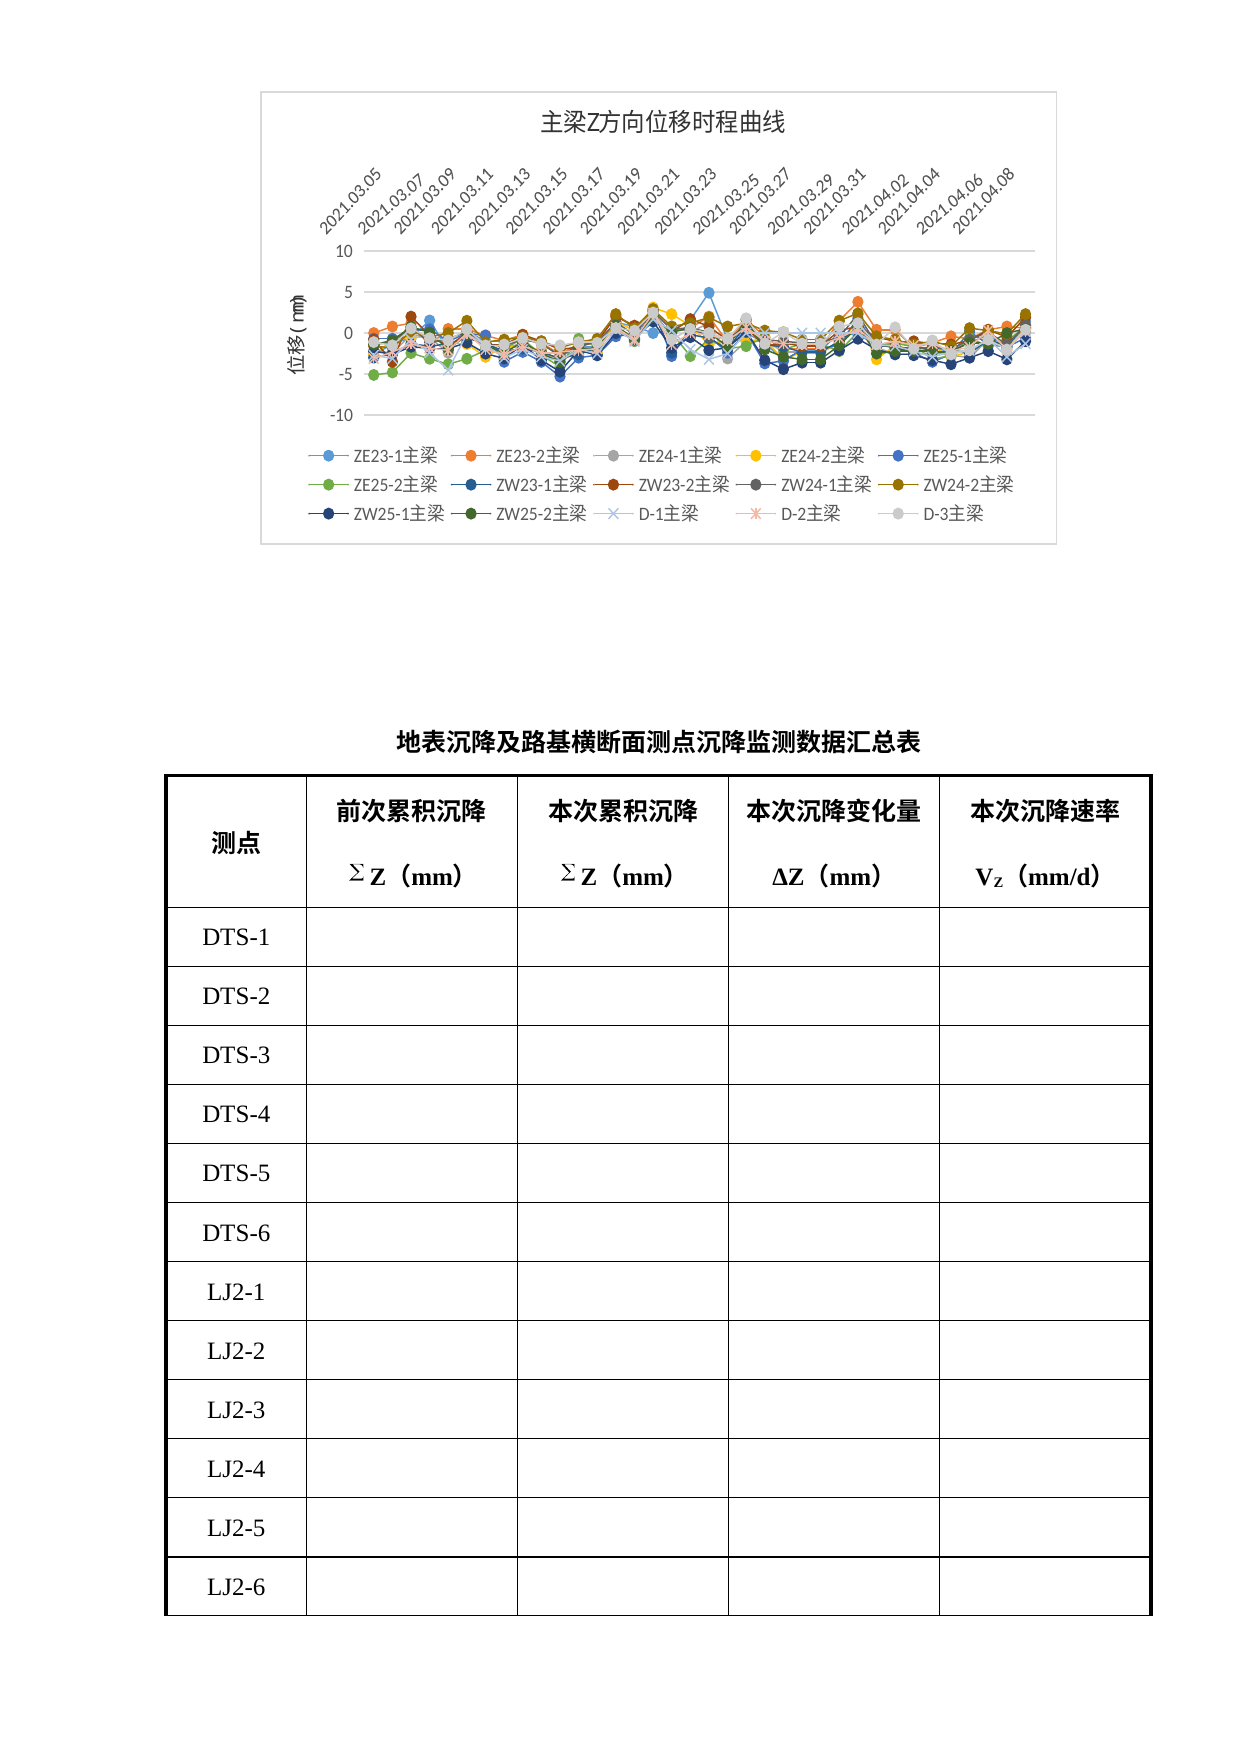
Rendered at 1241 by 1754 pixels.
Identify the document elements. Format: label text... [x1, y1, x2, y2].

table_cell LJ2-4 [168, 1439, 306, 1497]
table_cell DTS-2 [168, 967, 306, 1025]
table_cell [518, 1439, 728, 1497]
table_cell [307, 1203, 517, 1261]
table_cell LJ2-5 [168, 1498, 306, 1556]
table_cell DTS-5 [168, 1144, 306, 1202]
table_cell [518, 967, 728, 1025]
table_cell [307, 1144, 517, 1202]
table_cell [729, 1262, 939, 1320]
table_cell [307, 1262, 517, 1320]
table_header 前次累积沉降 Z（mm） [307, 777, 517, 907]
table_cell DTS-3 [168, 1026, 306, 1084]
table_cell DTS-1 [168, 908, 306, 966]
table_cell [940, 1144, 1149, 1202]
table_cell [729, 908, 939, 966]
table_cell [729, 1026, 939, 1084]
table_cell [940, 1321, 1149, 1379]
table_cell [940, 1085, 1149, 1143]
table_cell DTS-6 [168, 1203, 306, 1261]
table_cell [940, 1262, 1149, 1320]
table_cell [518, 1026, 728, 1084]
table_cell [940, 1439, 1149, 1497]
table_header 本次累积沉降 Z（mm） [518, 777, 728, 907]
table_cell [729, 1144, 939, 1202]
table_cell [518, 1085, 728, 1143]
table_cell [940, 908, 1149, 966]
table_cell [729, 1203, 939, 1261]
table_cell [307, 1026, 517, 1084]
table_header 测点 [168, 777, 306, 907]
table_cell [518, 1203, 728, 1261]
table_cell [307, 1439, 517, 1497]
table_cell [307, 1498, 517, 1556]
text 地表沉降及路基横断面测点沉降监测数据汇总表 [177, 708, 1140, 773]
table_header 本次沉降变化量 ΔZ（mm） [729, 777, 939, 907]
table_cell [307, 1380, 517, 1438]
table_cell [307, 1558, 517, 1615]
table_cell [518, 1262, 728, 1320]
table_cell [518, 1380, 728, 1438]
table_cell [940, 1498, 1149, 1556]
table_cell [940, 1380, 1149, 1438]
table_cell [307, 1321, 517, 1379]
table_cell [729, 967, 939, 1025]
table_cell [518, 908, 728, 966]
table_cell [729, 1085, 939, 1143]
table_cell LJ2-2 [168, 1321, 306, 1379]
table_cell [729, 1380, 939, 1438]
table_cell [729, 1498, 939, 1556]
table_cell LJ2-3 [168, 1380, 306, 1438]
table_cell DTS-4 [168, 1085, 306, 1143]
table_cell LJ2-1 [168, 1262, 306, 1320]
table_cell [518, 1498, 728, 1556]
table_header 本次沉降速率 VZ（mm/d） [940, 777, 1149, 907]
table_cell [307, 1085, 517, 1143]
table_cell [307, 967, 517, 1025]
table_cell [518, 1321, 728, 1379]
table_cell [518, 1144, 728, 1202]
table_cell [940, 967, 1149, 1025]
table_cell LJ2-6 [168, 1558, 306, 1615]
table_cell [729, 1439, 939, 1497]
table_cell [307, 908, 517, 966]
table_cell [940, 1026, 1149, 1084]
table_cell [518, 1558, 728, 1615]
table_cell [729, 1558, 939, 1615]
table_cell [729, 1321, 939, 1379]
table_cell [940, 1203, 1149, 1261]
table_cell [940, 1558, 1149, 1615]
